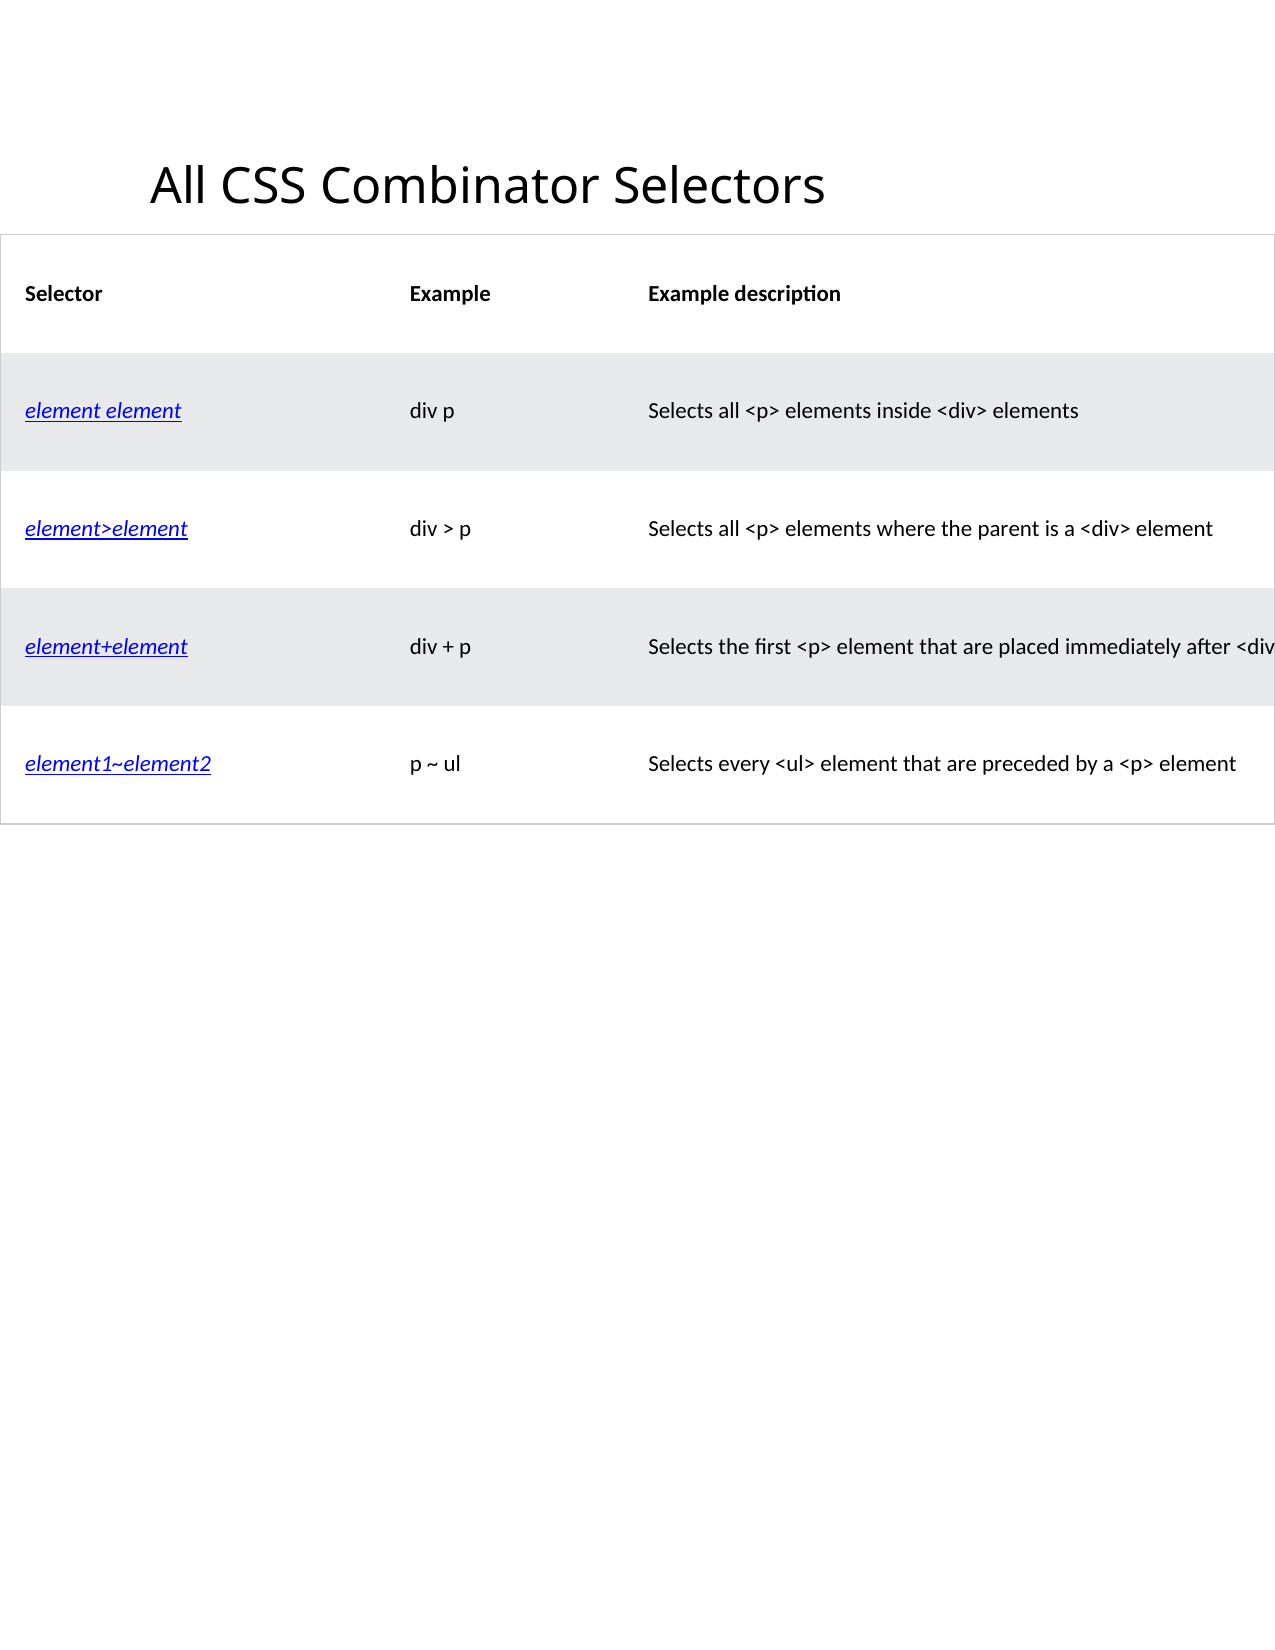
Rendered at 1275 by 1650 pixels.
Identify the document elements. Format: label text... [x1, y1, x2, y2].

table_cell element1~element2 [1, 706, 397, 823]
table_cell Selects all <p> elements where the parent is a <div> element [636, 471, 1274, 588]
table_cell element element [1, 353, 397, 471]
table_cell Selects all <p> elements inside <div> elements [636, 353, 1274, 471]
table_header Selector [1, 235, 397, 353]
table_header Example description [636, 235, 1274, 353]
table_cell Selects every <ul> element that are preceded by a <p> element [636, 706, 1274, 823]
table_cell p ~ ul [397, 706, 636, 823]
table_cell div p [397, 353, 636, 471]
table_header Example [397, 235, 636, 353]
table_cell div + p [397, 588, 636, 706]
table_cell element>element [1, 471, 397, 588]
table_cell div > p [397, 471, 636, 588]
table_cell element+element [1, 588, 397, 706]
subtitle All CSS Combinator Selectors [150, 150, 1125, 218]
table_cell Selects the first <p> element that are placed immediately after <div> elements [636, 588, 1274, 706]
